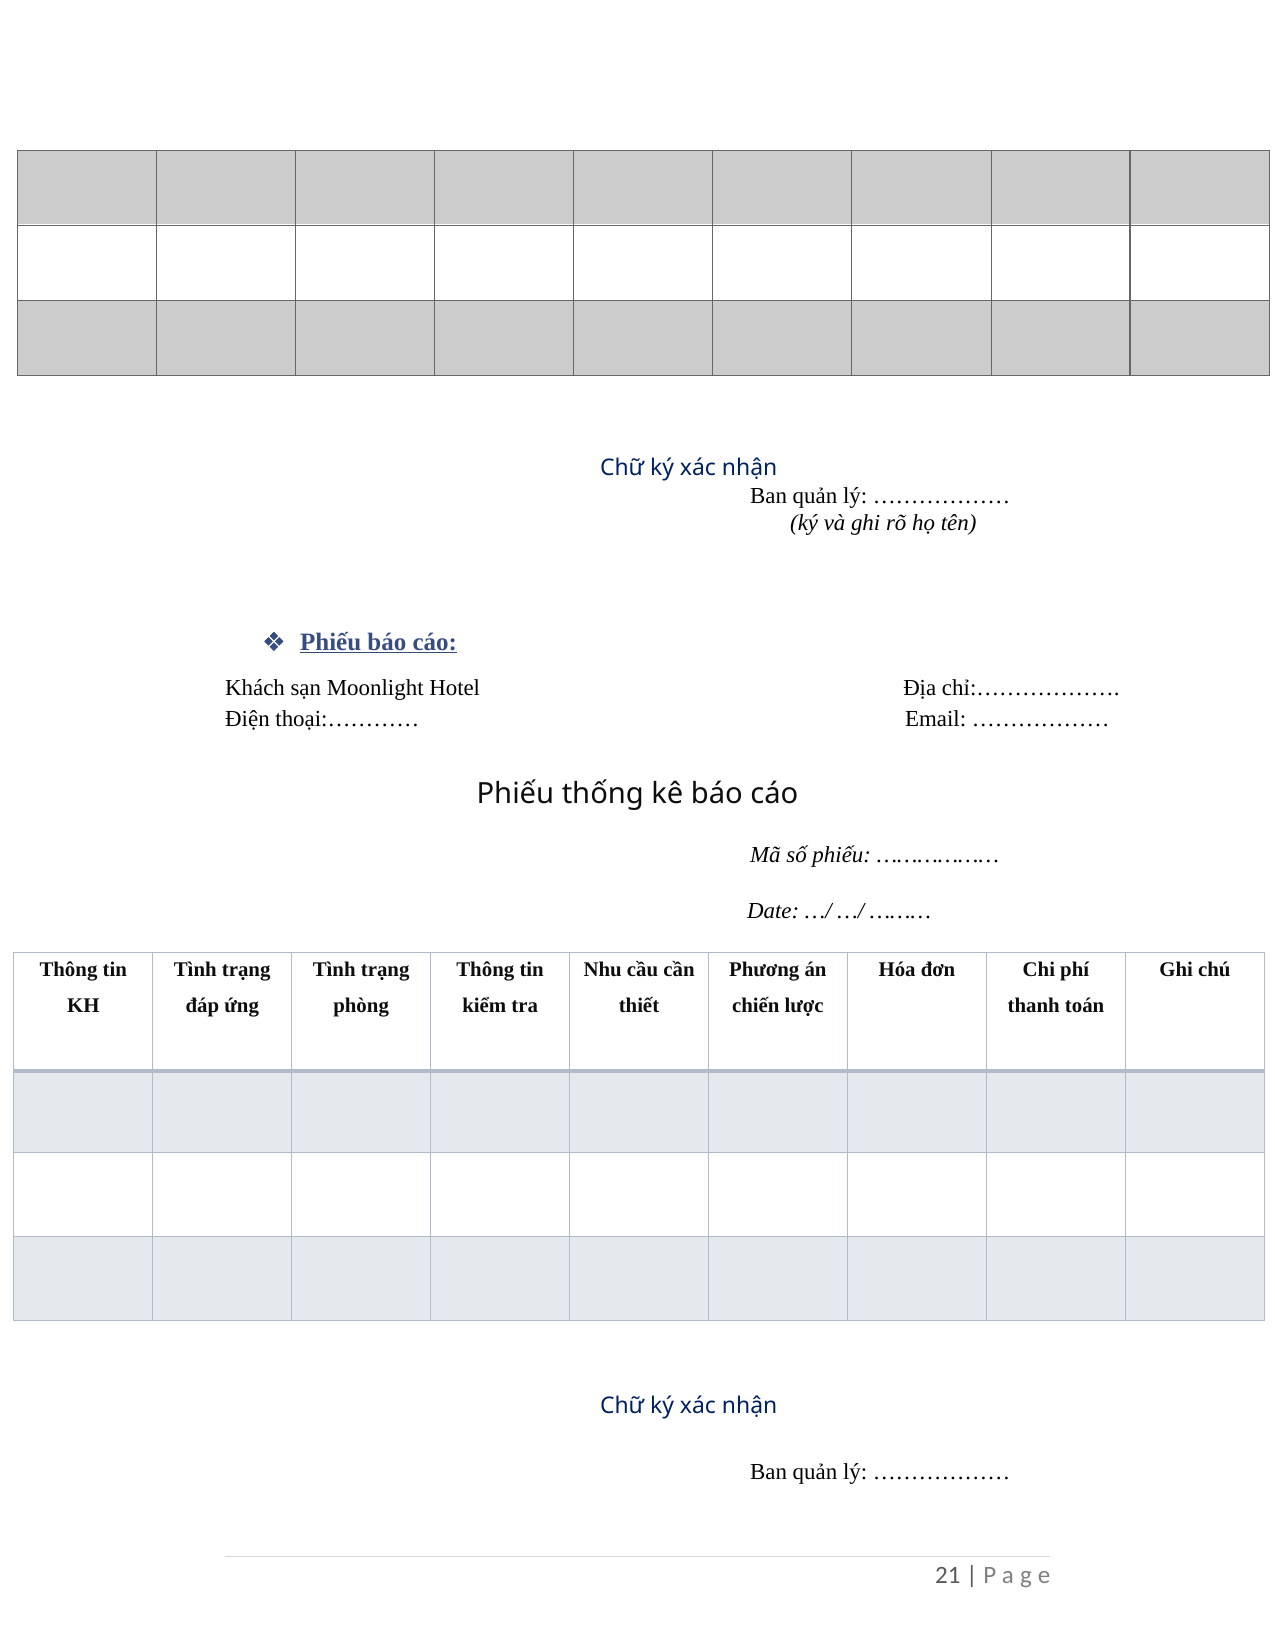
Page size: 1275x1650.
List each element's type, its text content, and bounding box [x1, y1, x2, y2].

table_cell [1126, 1237, 1264, 1320]
table_cell [848, 1237, 986, 1320]
text Phiếu thống kê báo cáo [225, 772, 1050, 812]
table_header Hóa đơn [848, 953, 986, 1069]
table_cell [848, 1073, 986, 1152]
table_header Phương án chiến lược [709, 953, 847, 1069]
table_cell [18, 151, 156, 224]
table_header Thông tin kiểm tra [431, 953, 569, 1069]
table_cell [1131, 226, 1269, 300]
table_cell [574, 226, 712, 300]
table_cell [157, 151, 295, 224]
table_cell [14, 1237, 152, 1320]
table_cell [296, 301, 434, 375]
table_cell [296, 151, 434, 224]
table_cell [852, 226, 991, 300]
table_cell [435, 226, 573, 300]
text Chữ ký xác nhận [600, 1389, 1050, 1420]
text Chữ ký xác nhận [600, 451, 1050, 482]
table_cell [570, 1153, 708, 1236]
table_cell [153, 1073, 291, 1152]
table_cell [18, 301, 156, 375]
table_cell [431, 1237, 569, 1320]
table_cell [435, 151, 573, 224]
table_cell [570, 1073, 708, 1152]
table_cell [435, 301, 573, 375]
list Ban quản lý: ……………… [750, 482, 1050, 509]
table_cell [709, 1153, 847, 1236]
table_header Ghi chú [1126, 953, 1264, 1069]
subtitle Phiếu báo cáo: [262, 627, 1050, 656]
list Khách sạn Moonlight Hotel Địa chỉ:………………. Điện thoại:………… Email: ……………… [225, 674, 1125, 731]
table_cell [713, 226, 851, 300]
table_cell [848, 1153, 986, 1236]
table_header Thông tin KH [14, 953, 152, 1069]
table_cell [574, 301, 712, 375]
table_cell [1126, 1073, 1264, 1152]
table_header Nhu cầu cần thiết [570, 953, 708, 1069]
table_cell [570, 1237, 708, 1320]
table_cell [987, 1153, 1125, 1236]
table_cell [709, 1237, 847, 1320]
table_cell [992, 226, 1129, 300]
table_cell [153, 1237, 291, 1320]
table_header Tình trạng đáp ứng [153, 953, 291, 1069]
list Ban quản lý: ……………… [750, 1458, 1050, 1484]
table_cell [713, 151, 851, 224]
text Date: …/ …/ ……… [225, 897, 1050, 923]
table_cell [292, 1073, 430, 1152]
table_cell [713, 301, 851, 375]
list (ký và ghi rõ họ tên) [750, 509, 1050, 535]
table_cell [1126, 1153, 1264, 1236]
table_cell [431, 1073, 569, 1152]
table_cell [157, 226, 295, 300]
table_cell [157, 301, 295, 375]
table_cell [1131, 301, 1269, 375]
table_cell [709, 1073, 847, 1152]
table_cell [987, 1073, 1125, 1152]
table_header Chi phí thanh toán [987, 953, 1125, 1069]
table_cell [14, 1153, 152, 1236]
table_cell [852, 151, 991, 224]
table_cell [18, 226, 156, 300]
table_cell [153, 1153, 291, 1236]
table_cell [292, 1237, 430, 1320]
table_cell [292, 1153, 430, 1236]
table_cell [14, 1073, 152, 1152]
table_cell [852, 301, 991, 375]
table_cell [296, 226, 434, 300]
table_header Tình trạng phòng [292, 953, 430, 1069]
table_cell [987, 1237, 1125, 1320]
table_cell [1131, 151, 1269, 224]
table_cell [992, 151, 1129, 224]
table_cell [431, 1153, 569, 1236]
list Mã số phiếu: ……………… [750, 841, 1125, 867]
table_cell [992, 301, 1129, 375]
table_cell [574, 151, 712, 224]
